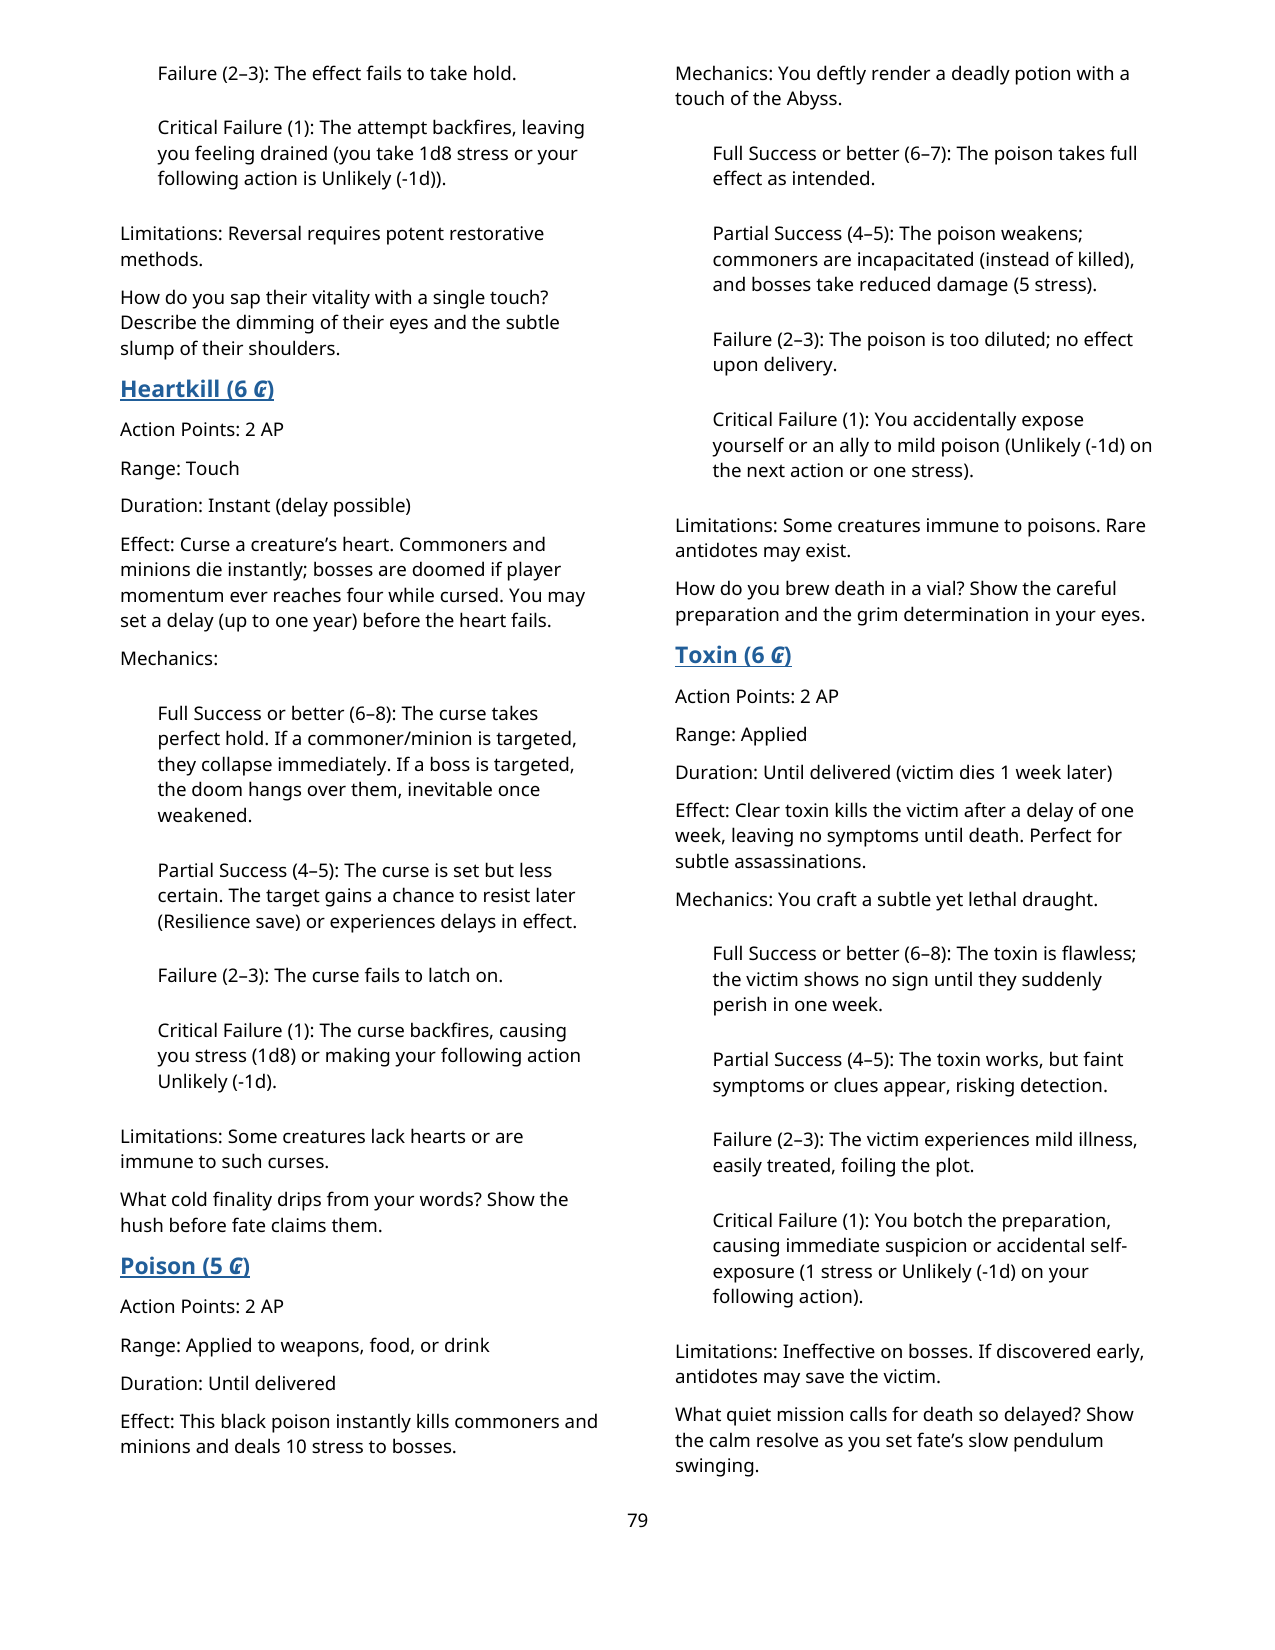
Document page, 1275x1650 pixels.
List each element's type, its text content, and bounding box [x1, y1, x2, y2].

text Limitations: Some creatures lack hearts or are immune to such curses. [120, 1123, 600, 1174]
subtitle Heartkill (6 ₢) [120, 373, 600, 404]
text Duration: Until delivered (victim dies 1 week later) [675, 759, 1155, 784]
text Limitations: Reversal requires potent restorative methods. [120, 220, 600, 271]
text Effect: This black poison instantly kills commoners and minions and deals 10 stress to bosses. [120, 1408, 600, 1459]
text Critical Failure (1): You accidentally expose yourself or an ally to mild poison (Unlikely (-1d) on the next action or one stress). [712, 406, 1155, 483]
text Mechanics: You deftly render a deadly potion with a touch of the Abyss. [675, 60, 1155, 111]
subtitle Poison (5 ₢) [120, 1250, 600, 1281]
text Full Success or better (6–7): The poison takes full effect as intended. [712, 140, 1155, 191]
text Effect: Curse a creature’s heart. Commoners and minions die instantly; bosses are doomed if player momentum ever reaches four while cursed. You may set a delay (up to one year) before the heart fails. [120, 531, 600, 633]
text Critical Failure (1): The curse backfires, causing you stress (1d8) or making your following action Unlikely (-1d). [157, 1017, 600, 1094]
text Failure (2–3): The effect fails to take hold. [157, 60, 600, 86]
text Failure (2–3): The poison is too diluted; no effect upon delivery. [712, 326, 1155, 377]
text Full Success or better (6–8): The toxin is flawless; the victim shows no sign until they suddenly perish in one week. [712, 941, 1155, 1017]
text Full Success or better (6–8): The curse takes perfect hold. If a commoner/minion is targeted, they collapse immediately. If a boss is targeted, the doom hangs over them, inevitable once weakened. [157, 700, 600, 828]
text Critical Failure (1): The attempt backfires, leaving you feeling drained (you take 1d8 stress or your following action is Unlikely (-1d)). [157, 115, 600, 191]
text What quiet mission calls for death so delayed? Show the calm resolve as you set fate’s slow pendulum swinging. [675, 1402, 1155, 1478]
text Failure (2–3): The victim experiences mild illness, easily treated, foiling the plot. [712, 1127, 1155, 1178]
text Range: Touch [120, 455, 600, 480]
text Partial Success (4–5): The poison weakens; commoners are incapacitated (instead of killed), and bosses take reduced damage (5 stress). [712, 220, 1155, 297]
text Limitations: Ineffective on bosses. If discovered early, antidotes may save the victim. [675, 1338, 1155, 1389]
text Action Points: 2 AP [120, 1294, 600, 1319]
text Partial Success (4–5): The toxin works, but faint symptoms or clues appear, risking detection. [712, 1046, 1155, 1097]
text Action Points: 2 AP [120, 417, 600, 442]
text Action Points: 2 AP [675, 683, 1155, 708]
text Failure (2–3): The curse fails to latch on. [157, 963, 600, 988]
text Effect: Clear toxin kills the victim after a delay of one week, leaving no symptoms until death. Perfect for subtle assassinations. [675, 797, 1155, 873]
text Duration: Until delivered [120, 1370, 600, 1395]
text Partial Success (4–5): The curse is set but less certain. The target gains a chance to resist later (Resilience save) or experiences delays in effect. [157, 857, 600, 933]
text Mechanics: [120, 645, 600, 671]
text Range: Applied [675, 721, 1155, 746]
text Duration: Instant (delay possible) [120, 493, 600, 518]
text Mechanics: You craft a subtle yet lethal draught. [675, 886, 1155, 912]
text Critical Failure (1): You botch the preparation, causing immediate suspicion or accidental self-exposure (1 stress or Unlikely (-1d) on your following action). [712, 1207, 1155, 1309]
text How do you brew death in a vial? Show the careful preparation and the grim determination in your eyes. [675, 576, 1155, 627]
text Limitations: Some creatures immune to poisons. Rare antidotes may exist. [675, 512, 1155, 563]
text What cold finality drips from your words? Show the hush before fate claims them. [120, 1187, 600, 1238]
subtitle Toxin (6 ₢) [675, 639, 1155, 670]
text Range: Applied to weapons, food, or drink [120, 1332, 600, 1357]
text How do you sap their vitality with a single touch? Describe the dimming of their eyes and the subtle slump of their shoulders. [120, 284, 600, 361]
